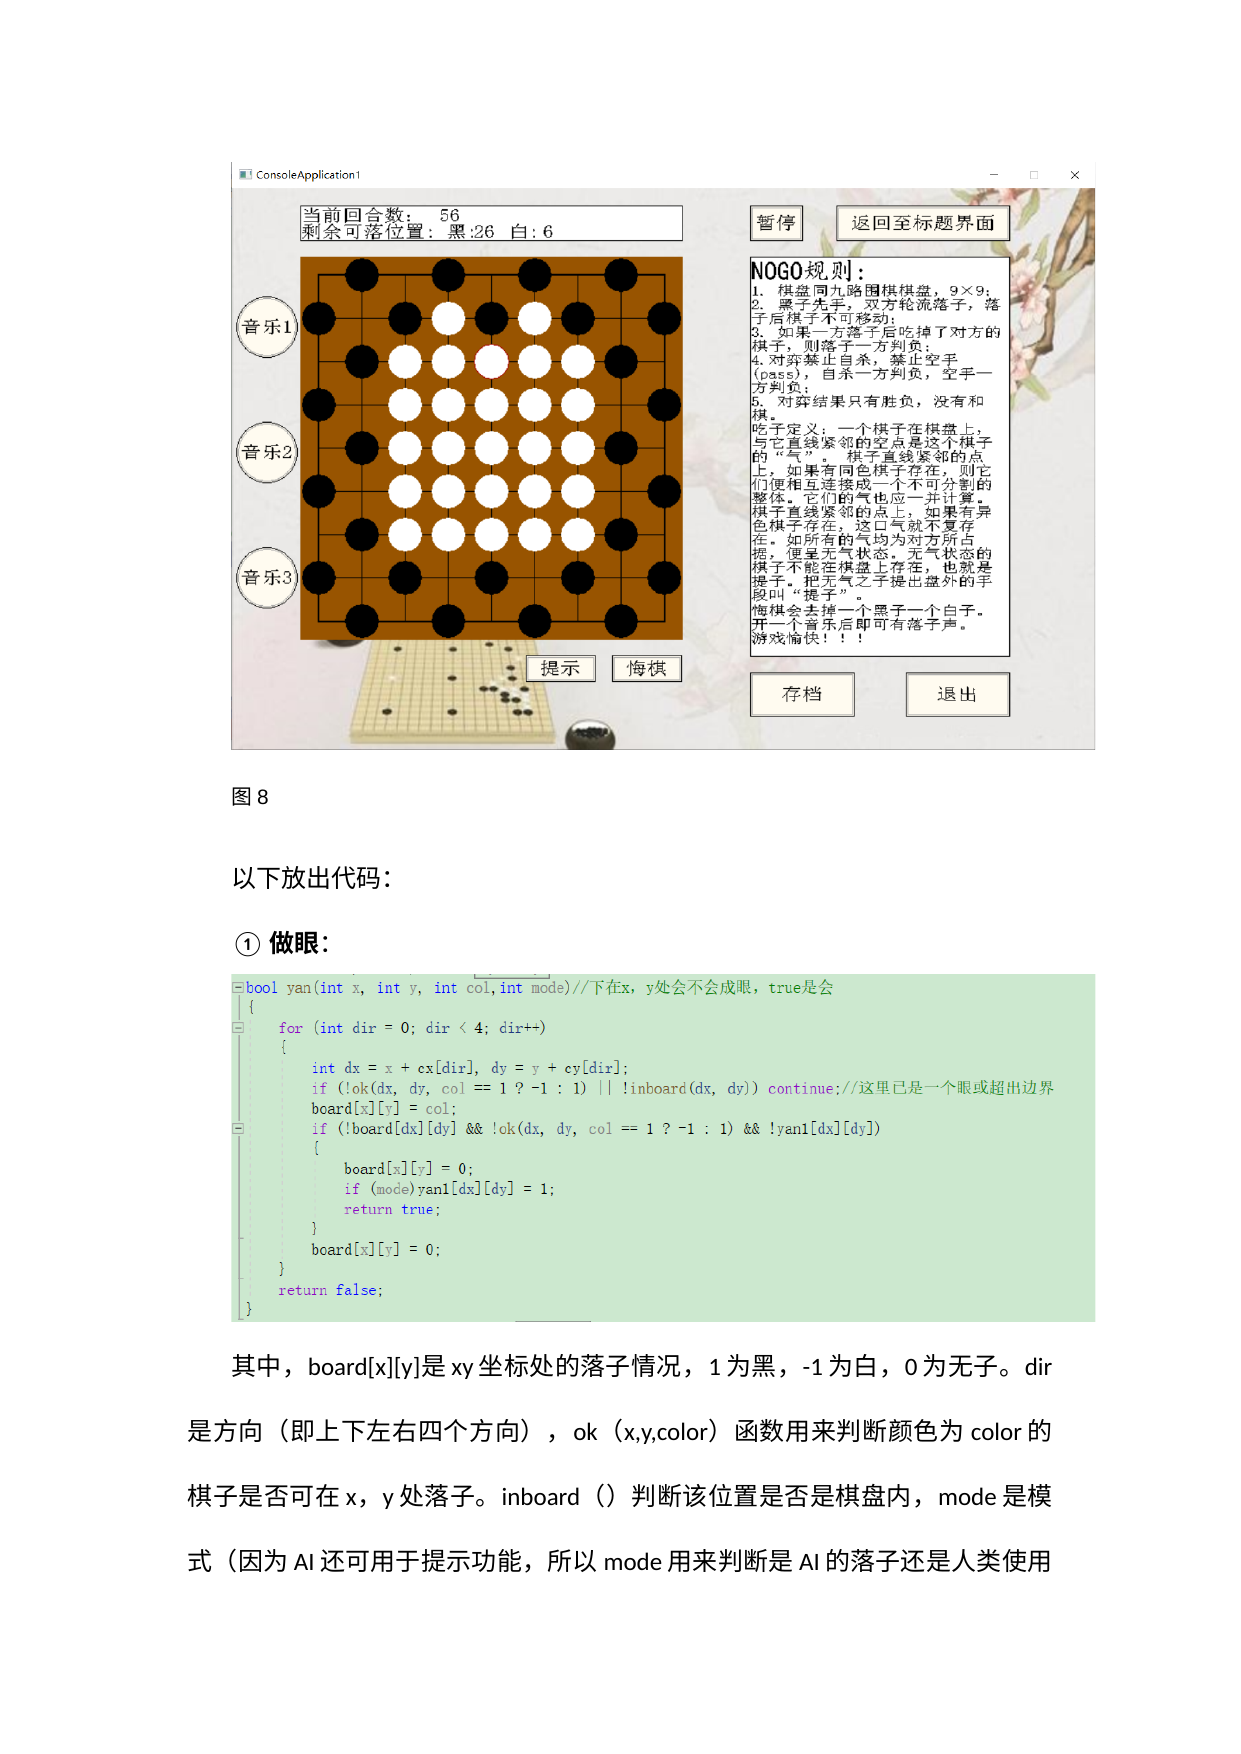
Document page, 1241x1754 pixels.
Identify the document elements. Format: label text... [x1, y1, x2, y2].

picture [231, 162, 1096, 750]
list 以下放出代码： [187, 844, 1053, 909]
list 图 8 [187, 779, 1053, 812]
picture [231, 974, 1096, 1322]
list ①做眼： [187, 909, 1053, 974]
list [187, 1332, 1053, 1592]
